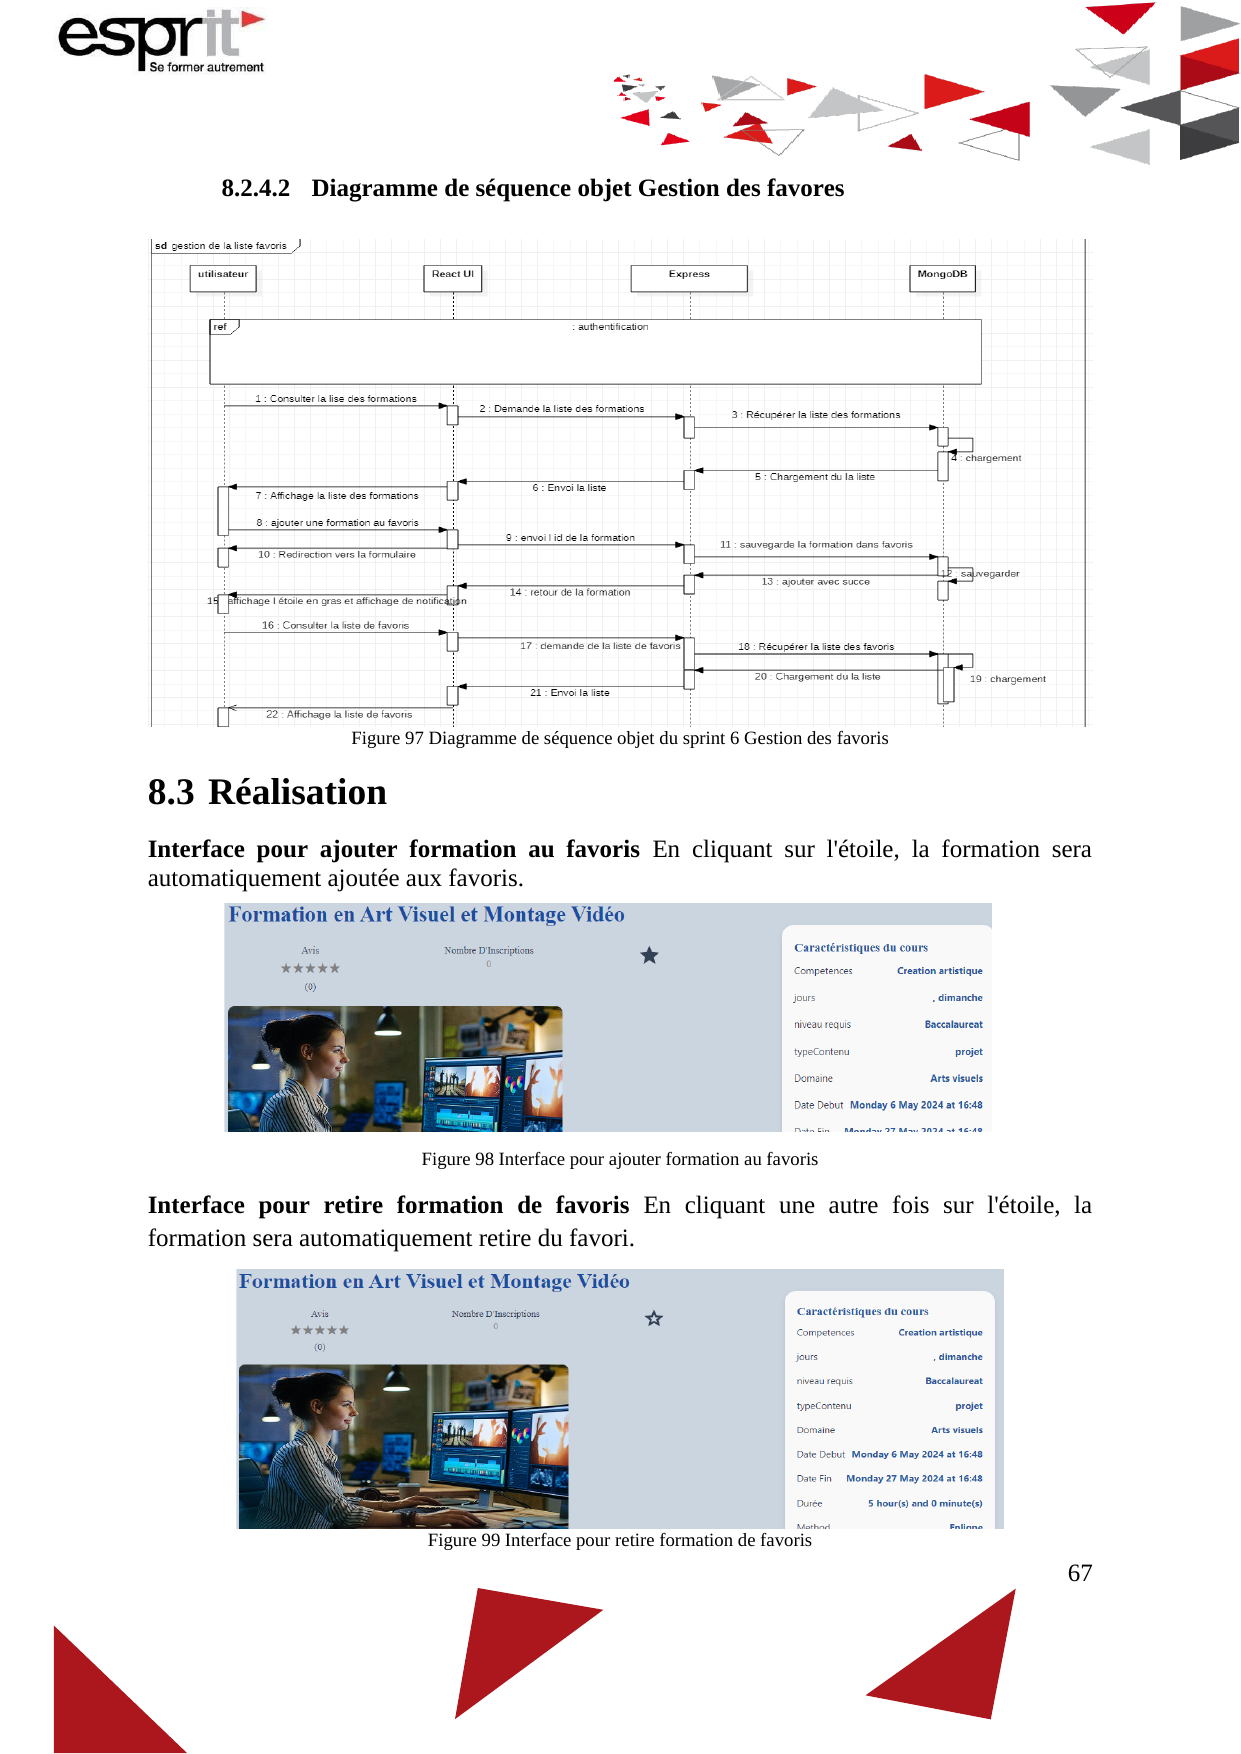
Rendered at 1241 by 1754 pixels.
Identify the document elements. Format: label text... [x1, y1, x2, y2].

text Figure 98 Interface pour ajouter formation au favoris [148, 1148, 1093, 1170]
text Figure 97 Diagramme de séquence objet du sprint 6 Gestion des favoris [148, 727, 1093, 748]
subtitle Réalisation [148, 769, 1093, 812]
picture [54, 7, 269, 75]
picture [613, 0, 1241, 167]
picture [236, 1269, 1004, 1529]
text Interface pour ajouter formation au favoris En cliquant sur l'étoile, la formation sera automatiquement ajoutée aux favoris. [148, 834, 1093, 891]
text Interface pour retire formation de favoris En cliquant une autre fois sur l'étoile, la formation sera automatiquement retire du favori. [148, 1191, 1093, 1252]
picture [224, 903, 992, 1132]
subtitle Diagramme de séquence objet Gestion des favores [221, 173, 1093, 202]
text Figure 99 Interface pour retire formation de favoris [148, 1529, 1093, 1551]
picture [147, 239, 1093, 727]
